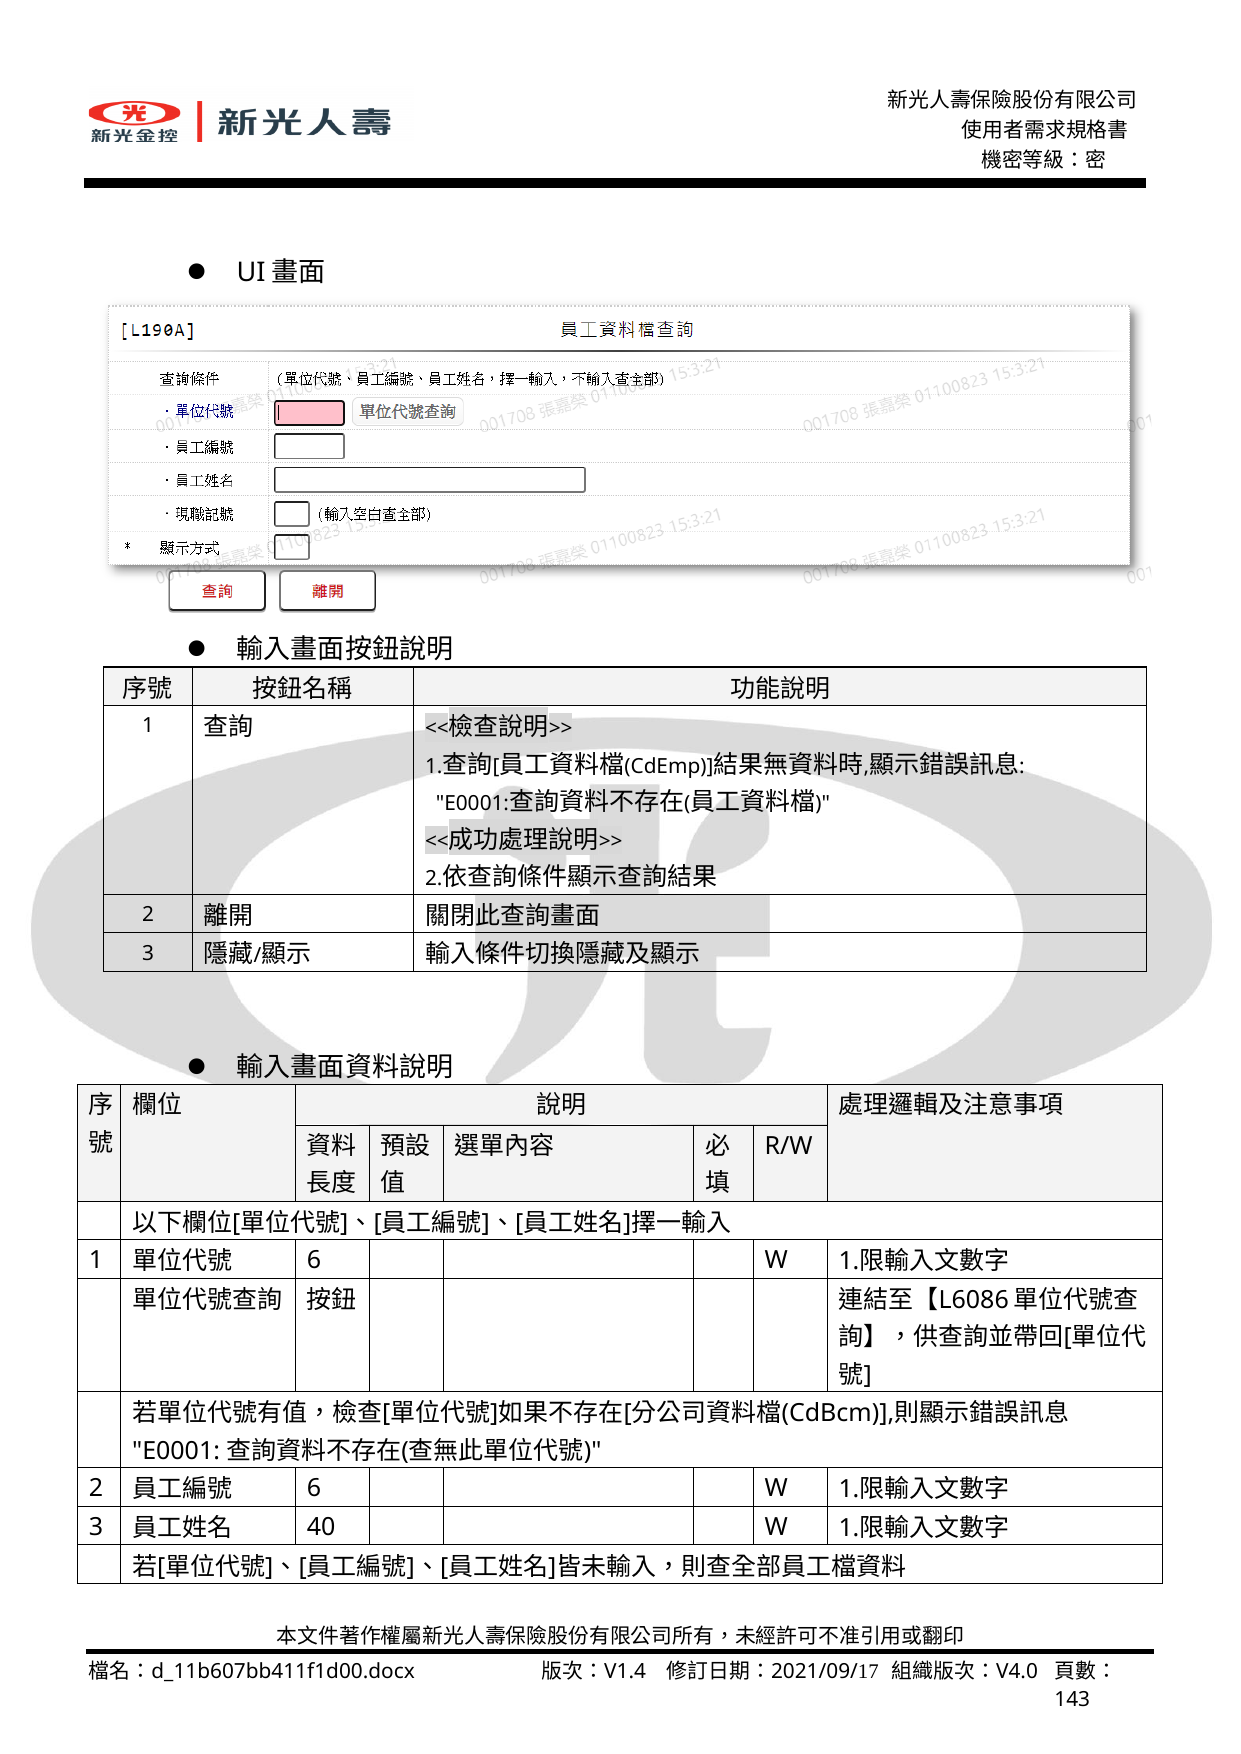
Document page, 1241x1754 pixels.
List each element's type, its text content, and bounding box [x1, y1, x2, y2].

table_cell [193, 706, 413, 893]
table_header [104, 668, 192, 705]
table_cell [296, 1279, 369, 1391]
list 輸入畫面資料說明 [186, 1047, 1152, 1084]
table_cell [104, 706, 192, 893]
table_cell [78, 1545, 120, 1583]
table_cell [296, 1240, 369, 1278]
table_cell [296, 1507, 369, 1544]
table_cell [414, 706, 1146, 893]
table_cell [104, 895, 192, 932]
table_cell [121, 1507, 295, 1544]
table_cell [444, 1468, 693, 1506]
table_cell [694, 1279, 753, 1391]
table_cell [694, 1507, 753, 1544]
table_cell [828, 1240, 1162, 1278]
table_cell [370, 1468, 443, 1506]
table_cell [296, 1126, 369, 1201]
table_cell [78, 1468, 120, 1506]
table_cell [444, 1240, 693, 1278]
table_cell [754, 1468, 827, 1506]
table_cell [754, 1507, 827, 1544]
picture [25, 709, 1215, 1163]
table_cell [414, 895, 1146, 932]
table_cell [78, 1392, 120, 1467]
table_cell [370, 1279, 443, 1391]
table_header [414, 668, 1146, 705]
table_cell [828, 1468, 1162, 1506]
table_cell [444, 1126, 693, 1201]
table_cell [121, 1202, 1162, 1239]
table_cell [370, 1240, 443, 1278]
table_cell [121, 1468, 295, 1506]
picture [88, 86, 414, 142]
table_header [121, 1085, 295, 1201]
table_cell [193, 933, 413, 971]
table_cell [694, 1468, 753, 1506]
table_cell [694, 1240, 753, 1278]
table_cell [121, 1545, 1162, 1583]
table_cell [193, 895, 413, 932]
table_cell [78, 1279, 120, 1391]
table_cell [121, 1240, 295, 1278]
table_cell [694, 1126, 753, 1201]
list 輸入畫面按鈕說明 [186, 627, 1152, 666]
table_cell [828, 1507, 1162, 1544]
list UI畫面 [186, 252, 1152, 290]
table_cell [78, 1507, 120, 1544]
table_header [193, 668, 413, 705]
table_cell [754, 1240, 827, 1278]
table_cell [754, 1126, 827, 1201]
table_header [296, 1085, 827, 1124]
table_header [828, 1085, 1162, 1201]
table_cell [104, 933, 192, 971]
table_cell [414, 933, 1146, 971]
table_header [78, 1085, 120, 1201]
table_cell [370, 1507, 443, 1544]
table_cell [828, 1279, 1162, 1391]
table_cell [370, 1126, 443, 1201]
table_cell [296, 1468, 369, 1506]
picture [88, 295, 1152, 622]
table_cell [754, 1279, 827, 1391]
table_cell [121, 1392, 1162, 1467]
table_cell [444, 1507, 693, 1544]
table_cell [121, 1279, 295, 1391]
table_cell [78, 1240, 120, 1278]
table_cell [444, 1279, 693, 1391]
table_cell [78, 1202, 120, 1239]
